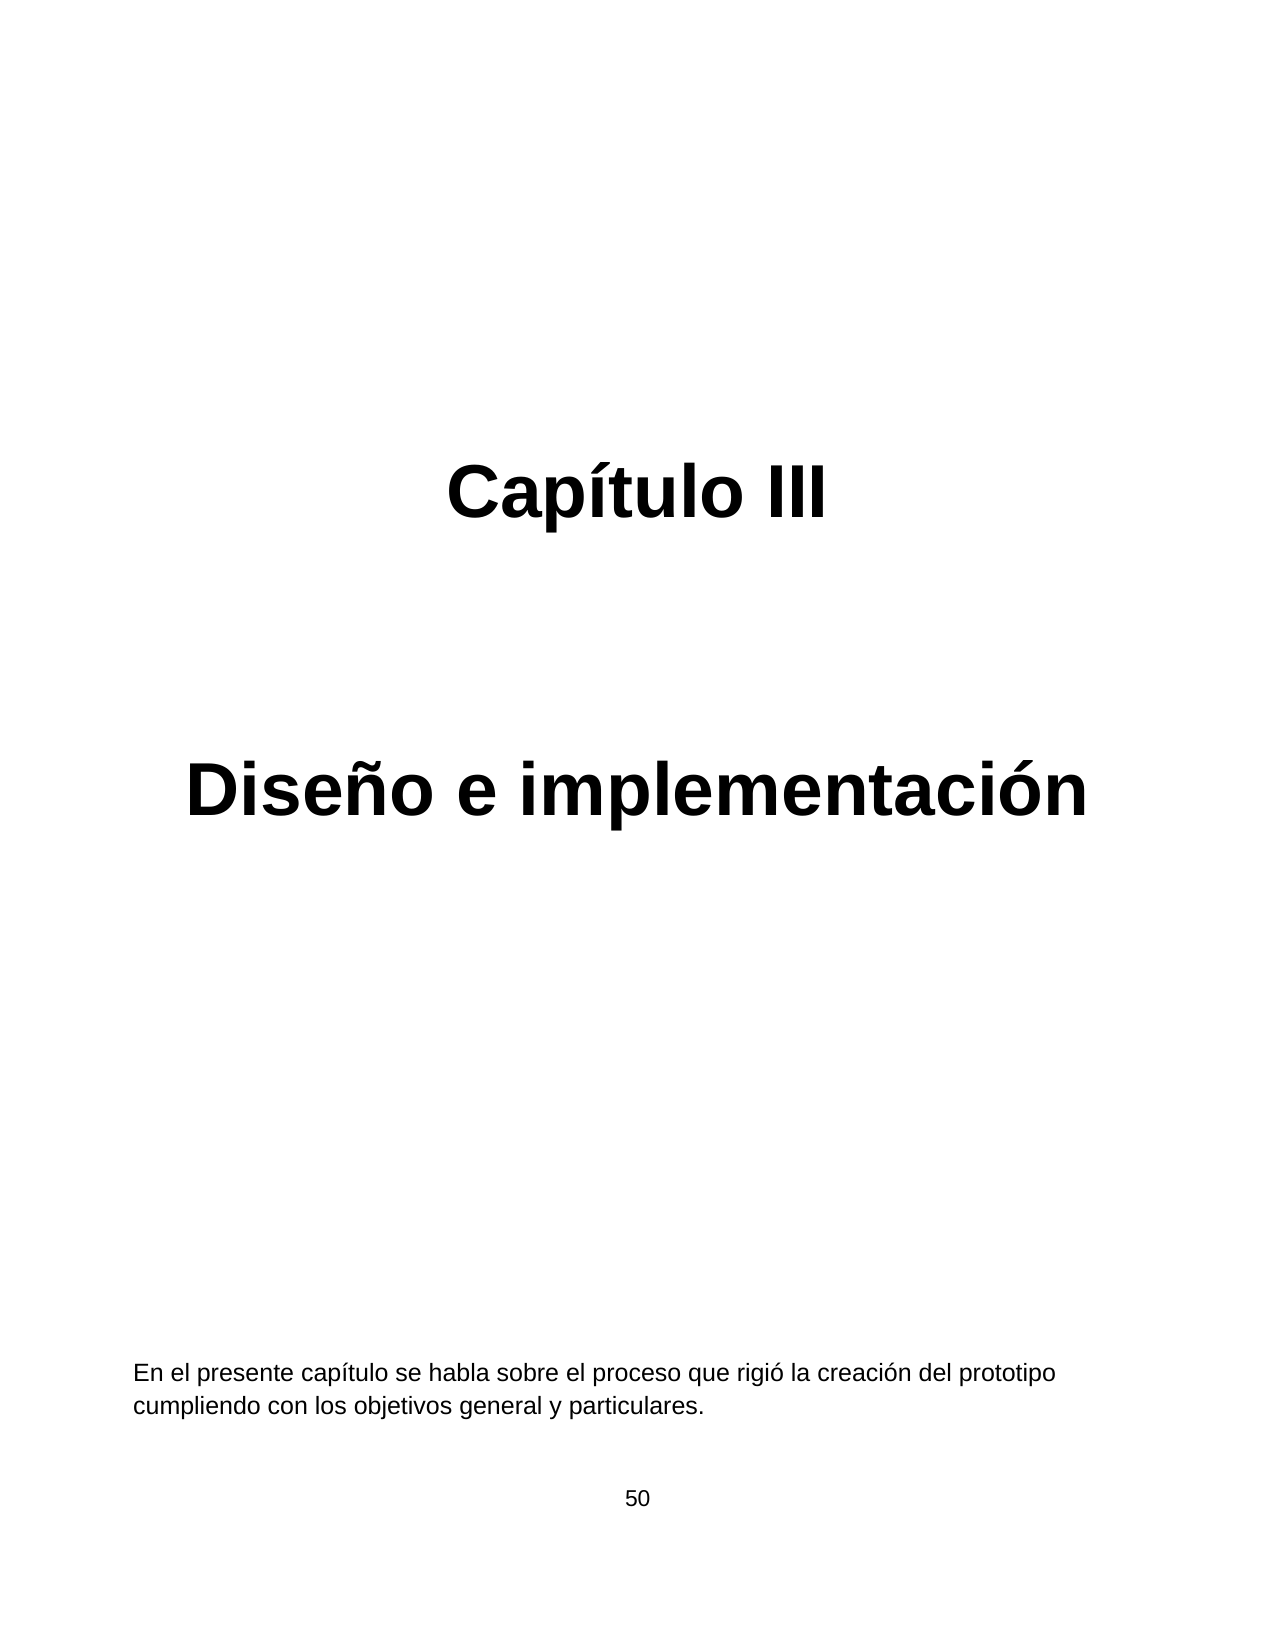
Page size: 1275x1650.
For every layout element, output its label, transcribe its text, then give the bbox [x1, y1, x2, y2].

text En el presente capítulo se habla sobre el proceso que rigió la creación del prototipo cumpliendo con los objetivos general y particulares. [133, 1358, 1142, 1419]
subtitle Diseño e implementación [133, 745, 1142, 831]
text Capítulo III [133, 447, 1142, 534]
